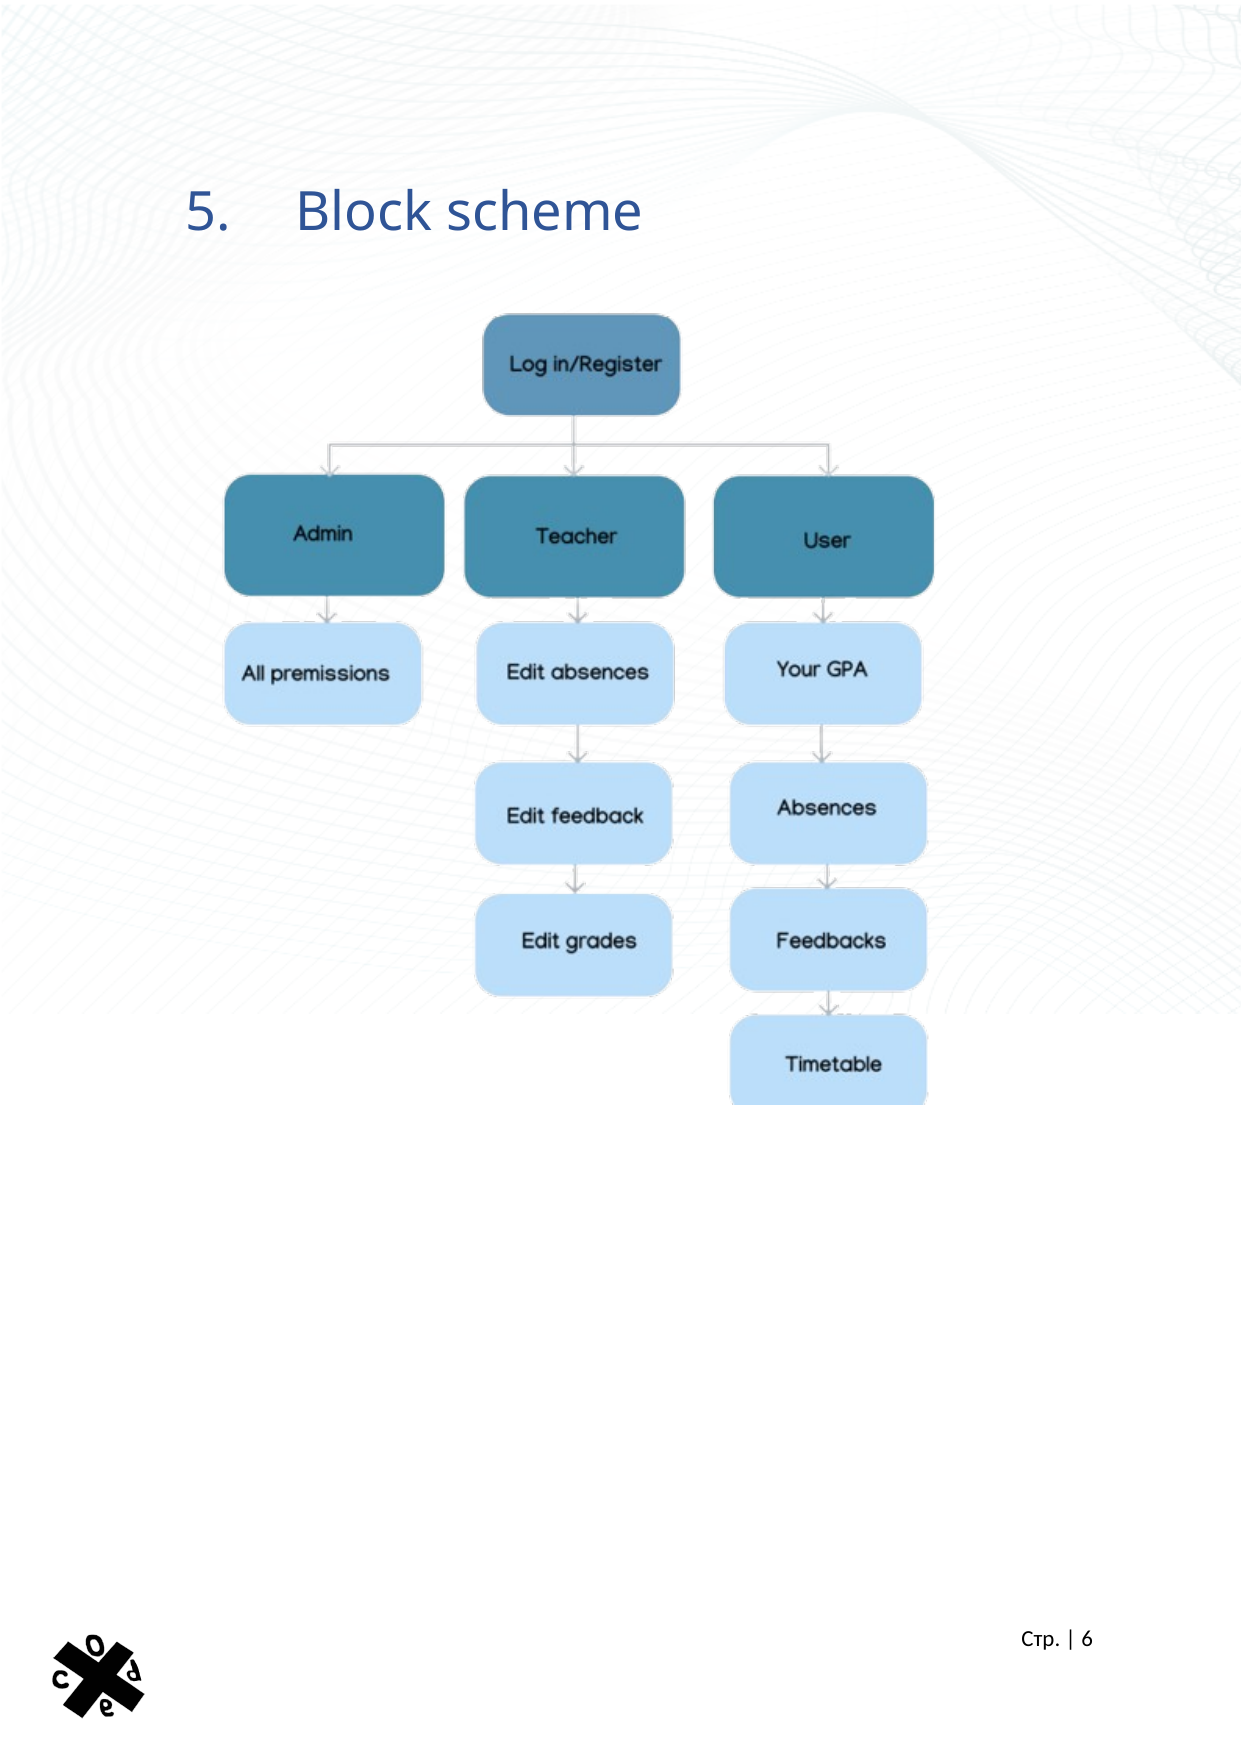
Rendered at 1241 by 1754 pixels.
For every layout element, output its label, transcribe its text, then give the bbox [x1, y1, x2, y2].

picture [209, 306, 972, 1105]
picture [30, 1625, 167, 1740]
subtitle Block scheme [185, 173, 1093, 246]
